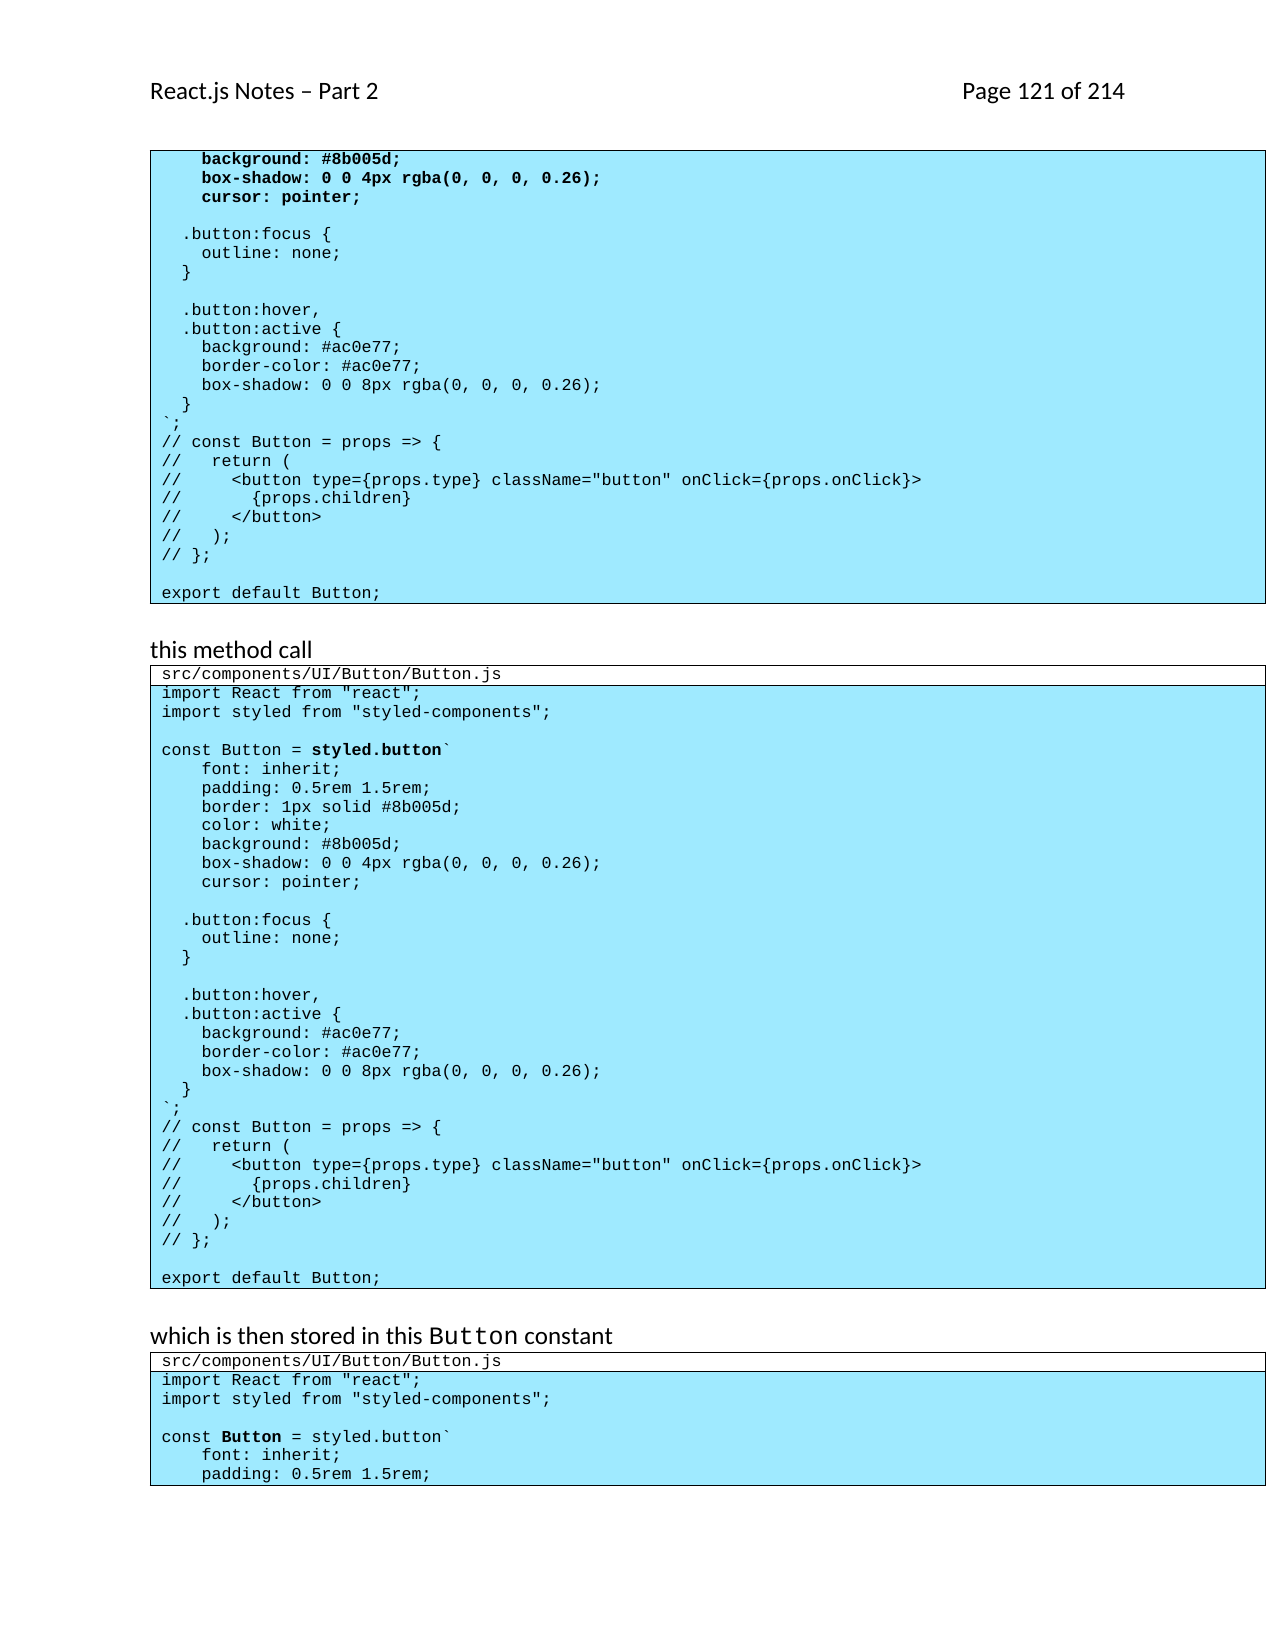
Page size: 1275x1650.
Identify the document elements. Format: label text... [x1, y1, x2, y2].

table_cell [151, 151, 1265, 603]
text this method call [150, 634, 1125, 665]
text which is then stored in this Button constant [150, 1320, 1125, 1352]
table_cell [151, 1372, 1265, 1485]
table_header src/components/UI/Button/Button.js [151, 666, 1265, 684]
table_header src/components/UI/Button/Button.js [151, 1353, 1265, 1371]
